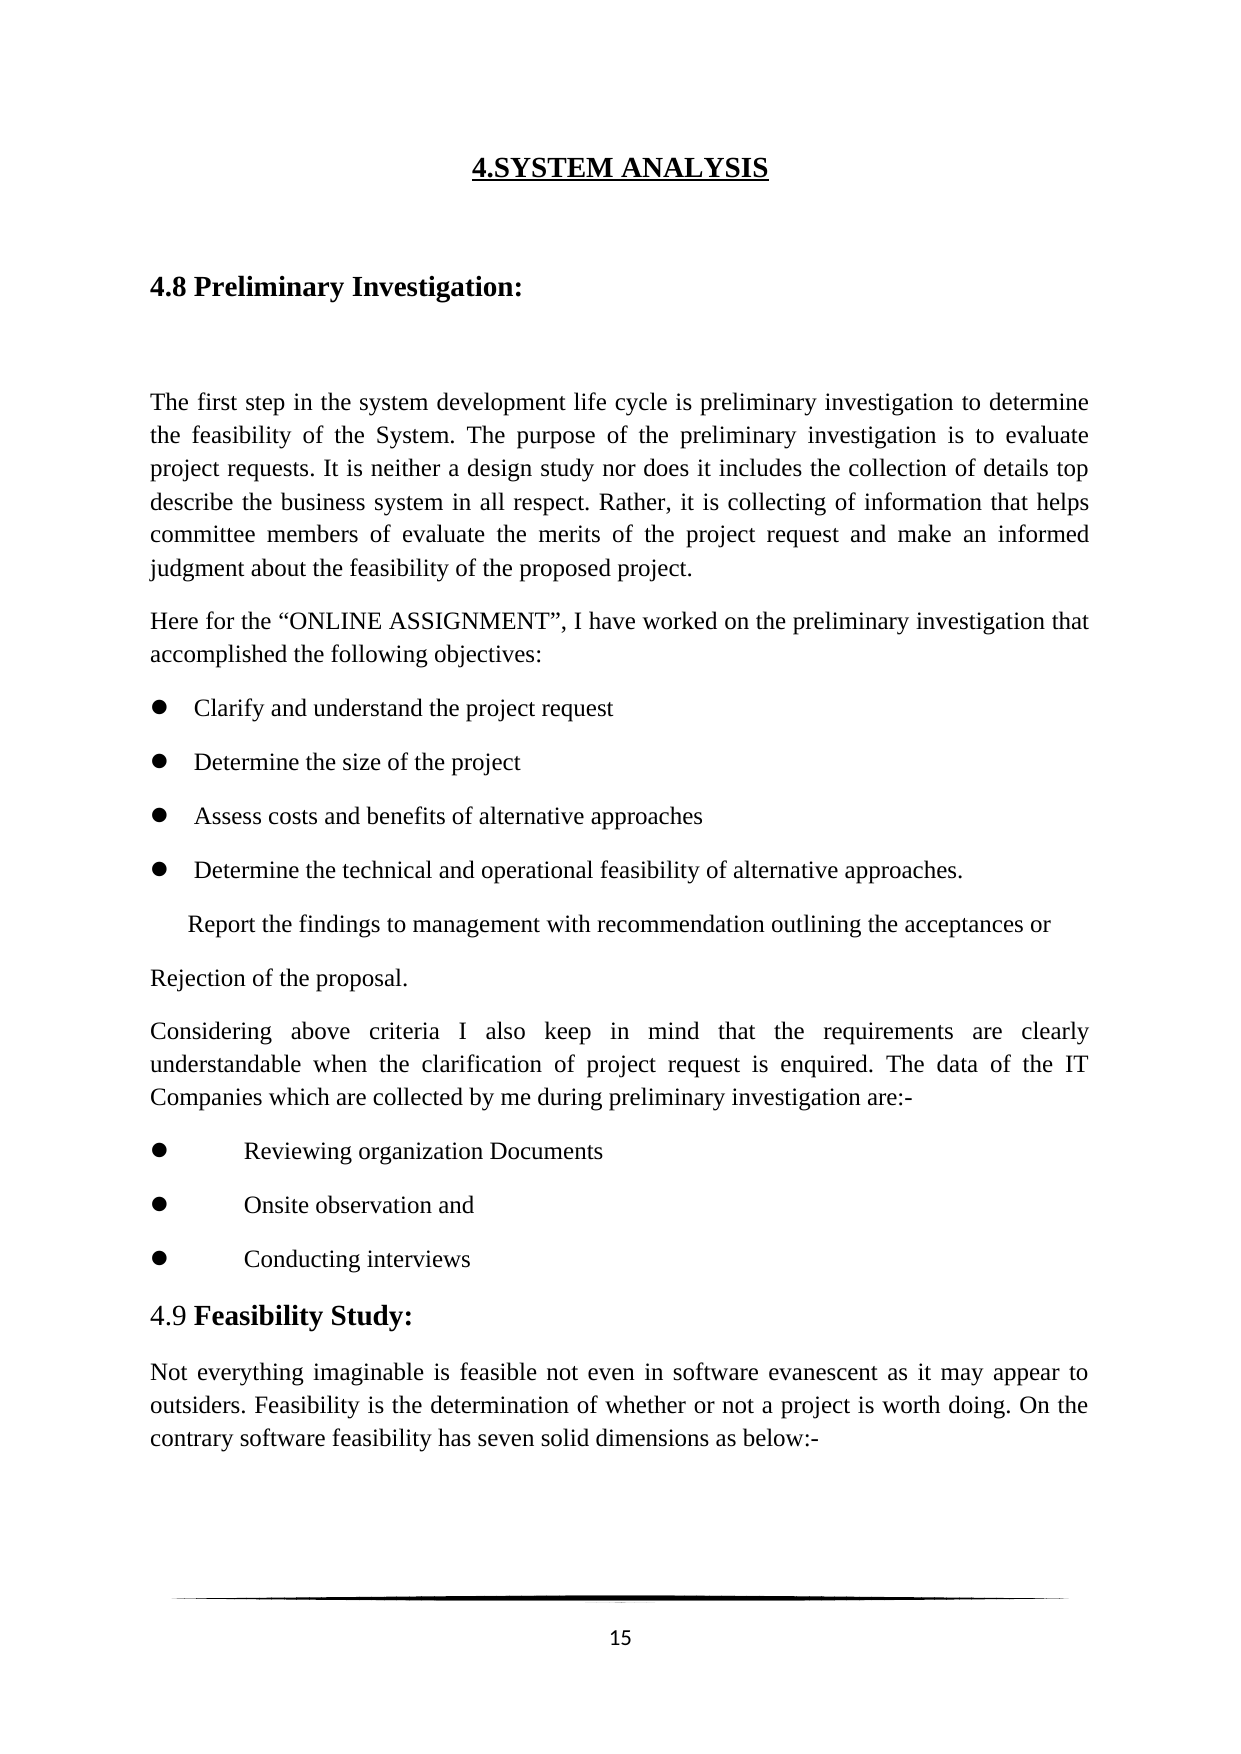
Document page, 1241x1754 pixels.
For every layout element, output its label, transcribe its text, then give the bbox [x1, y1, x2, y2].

text Not everything imaginable is feasible not even in software evanescent as it may appear to outsiders. Feasibility is the determination of whether or not a project is worth doing. On the contrary software feasibility has seven solid dimensions as below:- [150, 1357, 1090, 1452]
text 4.SYSTEM ANALYSIS [150, 150, 1090, 183]
list Assess costs and benefits of alternative approaches [150, 801, 1090, 830]
text 4.9 Feasibility Study: [150, 1298, 1090, 1331]
list Clarify and understand the project request [150, 693, 1090, 722]
text Here for the “ONLINE ASSIGNMENT”, I have worked on the preliminary investigation that accomplished the following objectives: [150, 606, 1090, 668]
text 4.8 Preliminary Investigation: [150, 269, 1090, 302]
list Conducting interviews [150, 1244, 1090, 1273]
list Onsite observation and [150, 1190, 1090, 1219]
list Determine the size of the project [150, 747, 1090, 776]
text The first step in the system development life cycle is preliminary investigation to determine the feasibility of the System. The purpose of the preliminary investigation is to evaluate project requests. It is neither a design study nor does it includes the collection of details top describe the business system in all respect. Rather, it is collecting of information that helps committee members of evaluate the merits of the project request and make an informed judgment about the feasibility of the proposed project. [150, 387, 1090, 581]
picture [171, 1594, 1069, 1603]
text Rejection of the proposal. [150, 963, 1090, 991]
text Report the findings to management with recommendation outlining the acceptances or [150, 909, 1090, 937]
list Determine the technical and operational feasibility of alternative approaches. [150, 855, 1090, 884]
text Considering above criteria I also keep in mind that the requirements are clearly understandable when the clarification of project request is enquired. The data of the IT Companies which are collected by me during preliminary investigation are:- [150, 1016, 1090, 1111]
list Reviewing organization Documents [150, 1136, 1090, 1165]
